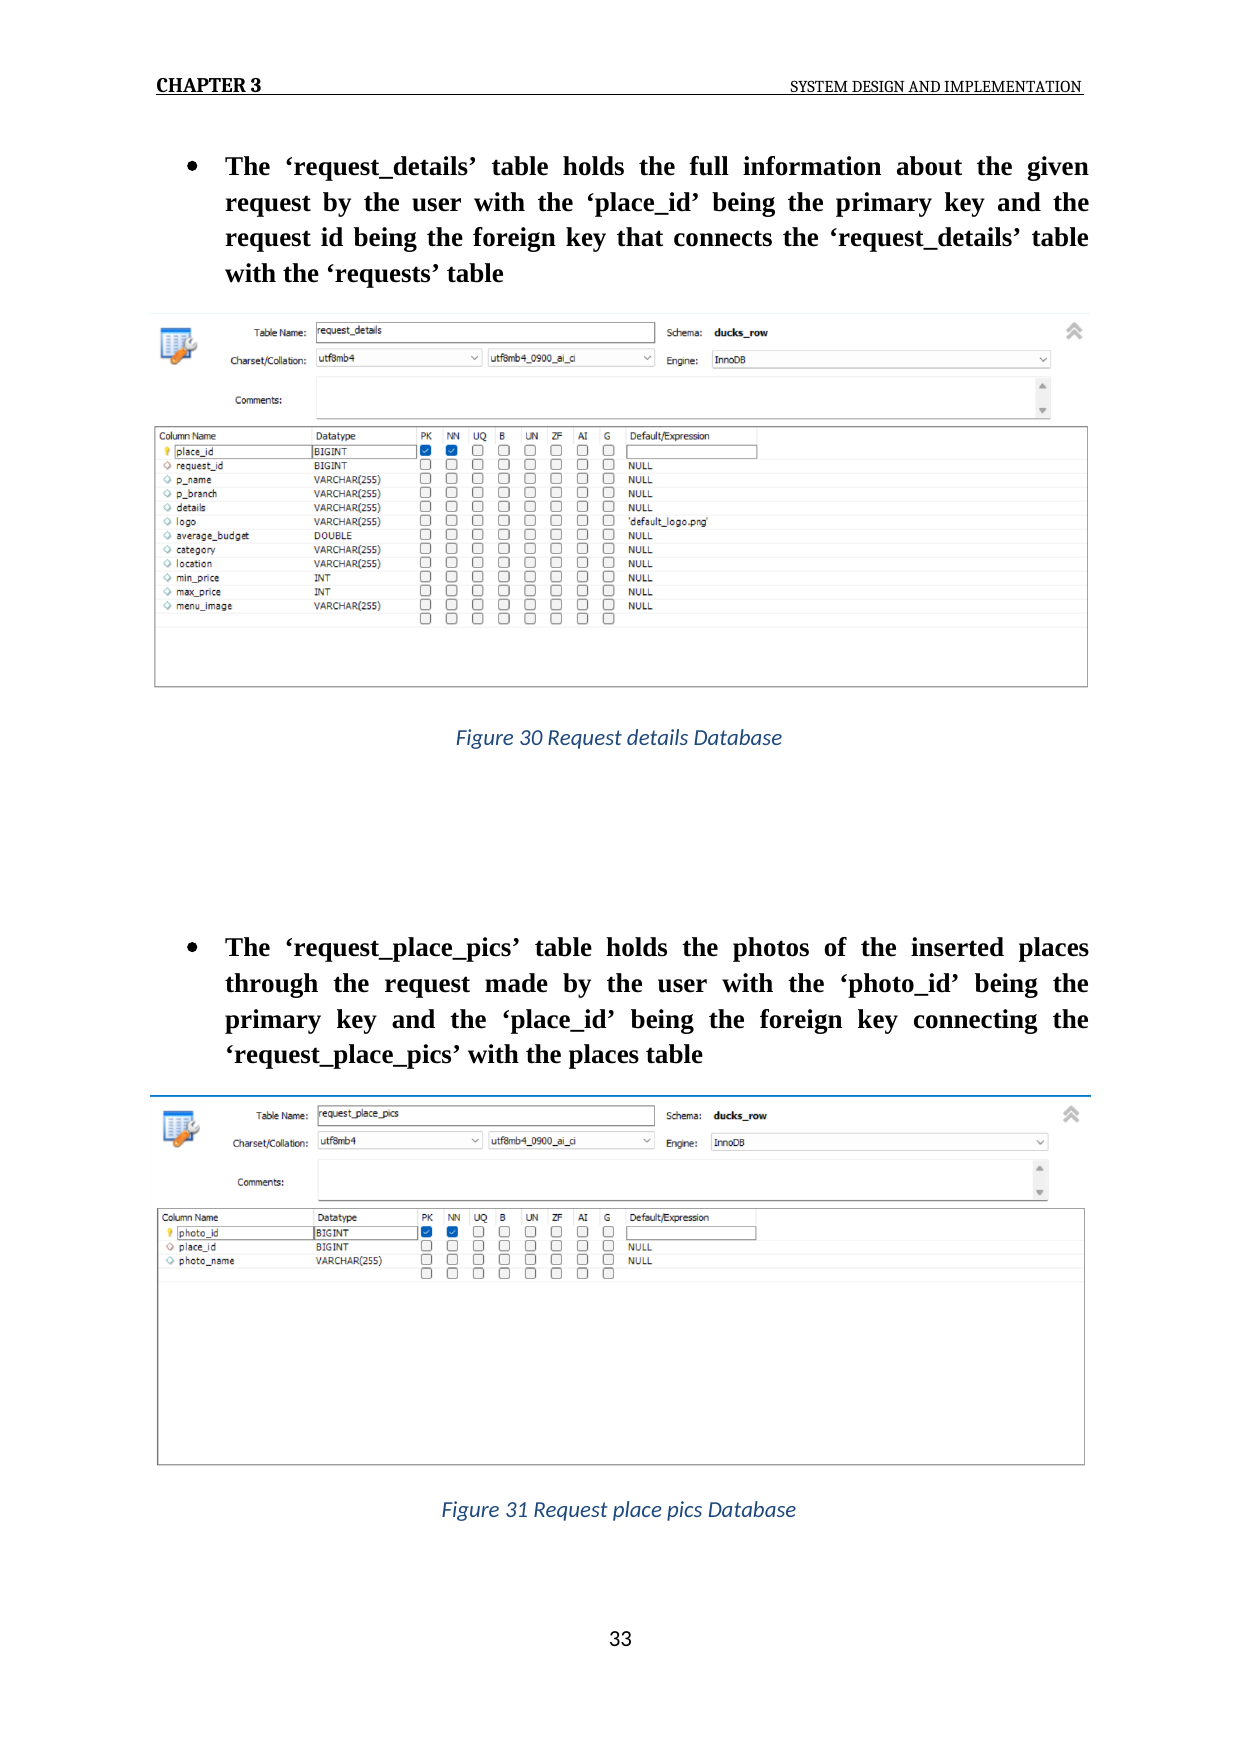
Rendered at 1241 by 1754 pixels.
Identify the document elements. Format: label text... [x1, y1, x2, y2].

list The ‘request_place_pics’ table holds the photos of the inserted places through the request made by the user with the ‘photo_id’ being the primary key and the ‘place_id’ being the foreign key connecting the ‘request_place_pics’ with the places table [187, 931, 1090, 1070]
picture [150, 313, 1090, 699]
picture [150, 1095, 1091, 1470]
list The ‘request_details’ table holds the full information about the given request by the user with the ‘place_id’ being the primary key and the request id being the foreign key that connects the ‘request_details’ table with the ‘requests’ table [187, 150, 1090, 288]
